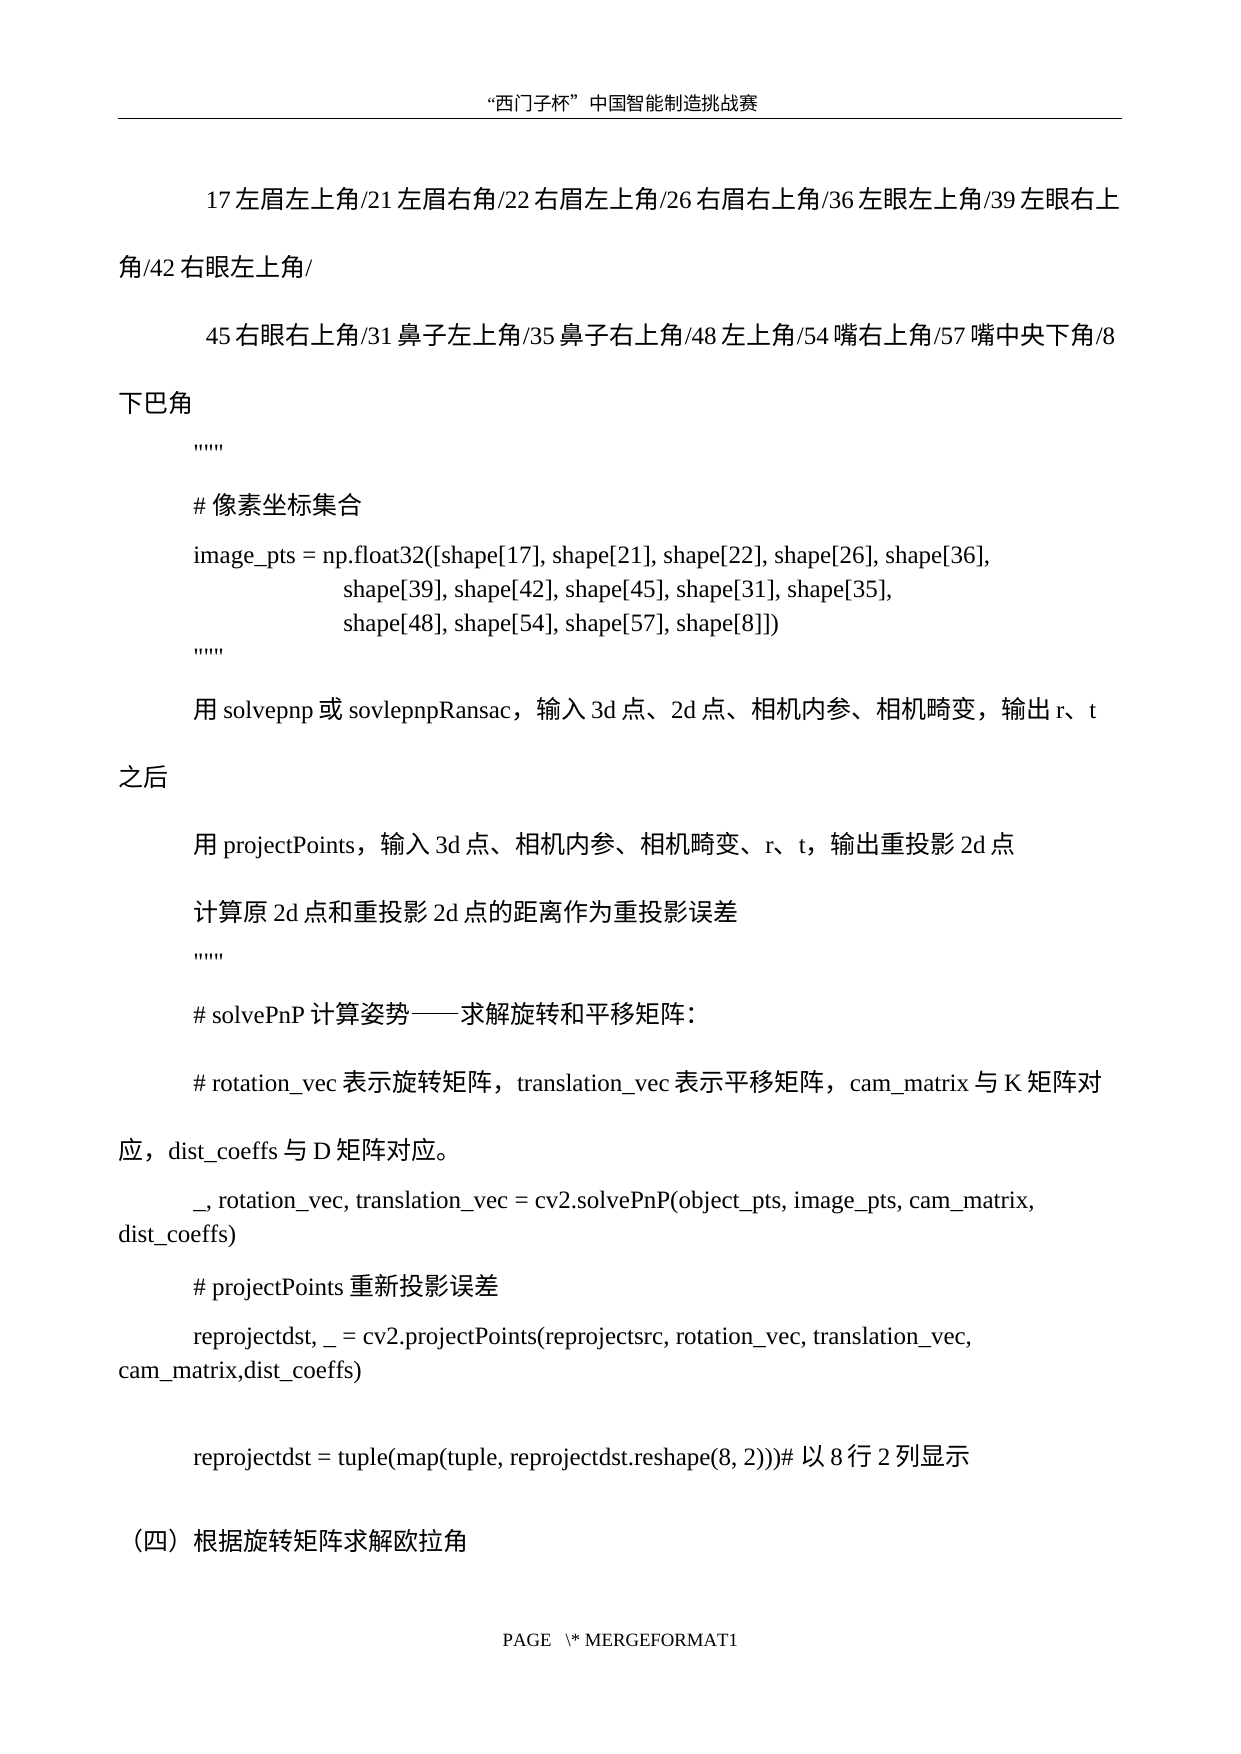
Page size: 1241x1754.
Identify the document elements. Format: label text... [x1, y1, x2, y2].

text 用solvepnp或sovlepnpRansac，输入3d点、2d点、相机内参、相机畸变，输出r、t之后 [118, 673, 1122, 809]
text reprojectdst, _ = cv2.projectPoints(reprojectsrc, rotation_vec, translation_vec, cam_matrix,dist_coeffs) [118, 1318, 1122, 1386]
text image_pts = np.float32([shape[17], shape[21], shape[22], shape[26], shape[36], [118, 537, 1122, 571]
text （四）根据旋转矩阵求解欧拉角 [118, 1505, 1122, 1573]
text # 像素坐标集合 [118, 469, 1122, 537]
text _, rotation_vec, translation_vec = cv2.solvePnP(object_pts, image_pts, cam_matrix, dist_coeffs) [118, 1183, 1122, 1251]
text """ [118, 436, 1122, 469]
text """ [118, 945, 1122, 979]
text shape[48], shape[54], shape[57], shape[8]]) [118, 605, 1122, 639]
text 计算原2d点和重投影2d点的距离作为重投影误差 [118, 877, 1122, 945]
text # solvePnP计算姿势——求解旋转和平移矩阵： [118, 979, 1122, 1047]
text shape[39], shape[42], shape[45], shape[31], shape[35], [118, 571, 1122, 605]
text 17左眉左上角/21左眉右角/22右眉左上角/26右眉右上角/36左眼左上角/39左眼右上角/42右眼左上角/ [118, 164, 1122, 300]
text # rotation_vec表示旋转矩阵，translation_vec表示平移矩阵，cam_matrix与K矩阵对应，dist_coeffs与D矩阵对应。 [118, 1047, 1122, 1183]
text # projectPoints重新投影误差 [118, 1251, 1122, 1318]
text reprojectdst = tuple(map(tuple, reprojectdst.reshape(8, 2)))# 以8行2列显示 [118, 1420, 1122, 1488]
text 用projectPoints，输入3d点、相机内参、相机畸变、r、t，输出重投影2d点 [118, 809, 1122, 877]
text """ [118, 639, 1122, 673]
text 45右眼右上角/31鼻子左上角/35鼻子右上角/48左上角/54嘴右上角/57嘴中央下角/8下巴角 [118, 300, 1122, 436]
